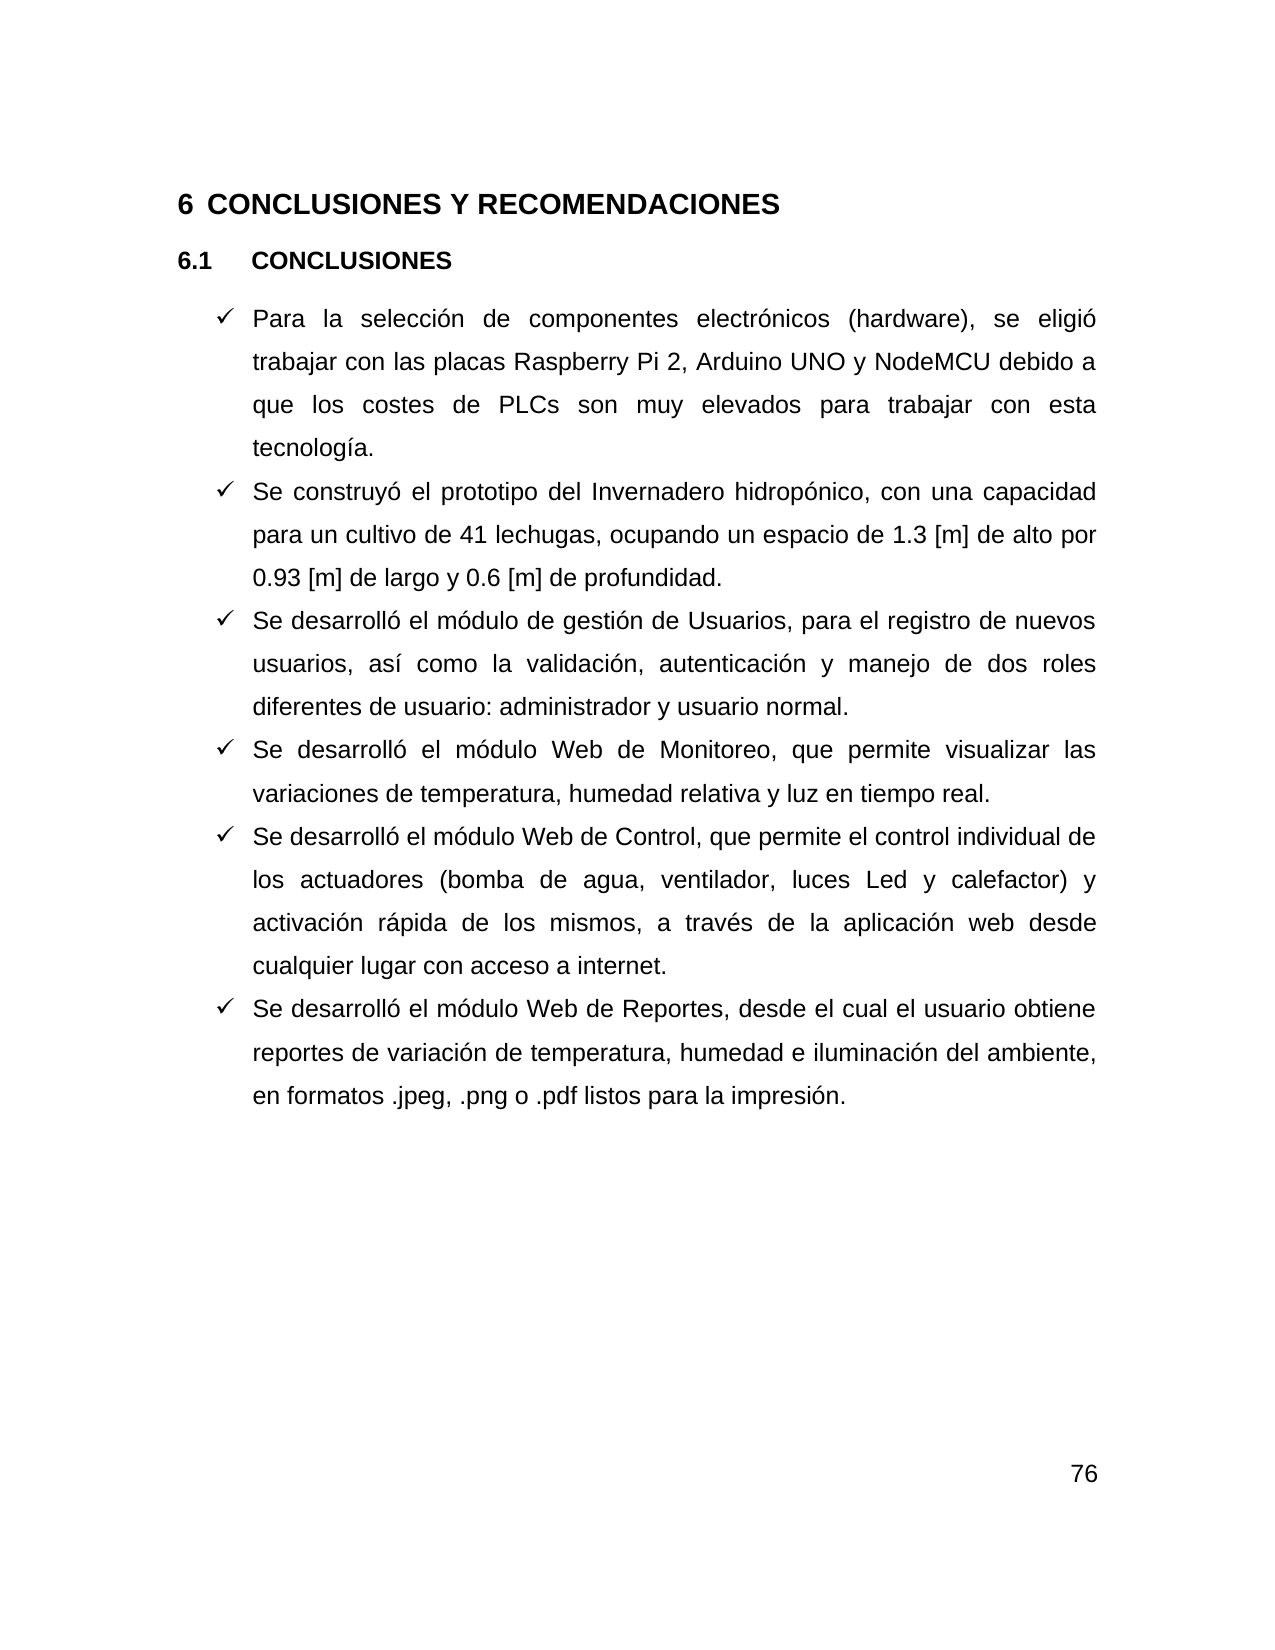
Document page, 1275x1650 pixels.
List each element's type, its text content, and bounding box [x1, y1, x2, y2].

list Se desarrolló el módulo Web de Monitoreo, que permite visualizar las variaciones de temperatura, humedad relativa y luz en tiempo real. [215, 735, 1098, 807]
subtitle CONCLUSIONES Y RECOMENDACIONES [177, 187, 1098, 221]
list Se desarrolló el módulo Web de Reportes, desde el cual el usuario obtiene reportes de variación de temperatura, humedad e iluminación del ambiente, en formatos .jpeg, .png o .pdf listos para la impresión. [215, 994, 1098, 1109]
subtitle CONCLUSIONES [177, 246, 1098, 274]
list Se construyó el prototipo del Invernadero hidropónico, con una capacidad para un cultivo de 41 lechugas, ocupando un espacio de 1.3 [m] de alto por 0.93 [m] de largo y 0.6 [m] de profundidad. [215, 476, 1098, 592]
list Se desarrolló el módulo Web de Control, que permite el control individual de los actuadores (bomba de agua, ventilador, luces Led y calefactor) y activación rápida de los mismos, a través de la aplicación web desde cualquier lugar con acceso a internet. [215, 822, 1098, 980]
list Se desarrolló el módulo de gestión de Usuarios, para el registro de nuevos usuarios, así como la validación, autenticación y manejo de dos roles diferentes de usuario: administrador y usuario normal. [215, 606, 1098, 721]
list Para la selección de componentes electrónicos (hardware), se eligió trabajar con las placas Raspberry Pi 2, Arduino UNO y NodeMCU debido a que los costes de PLCs son muy elevados para trabajar con esta tecnología. [215, 304, 1098, 462]
